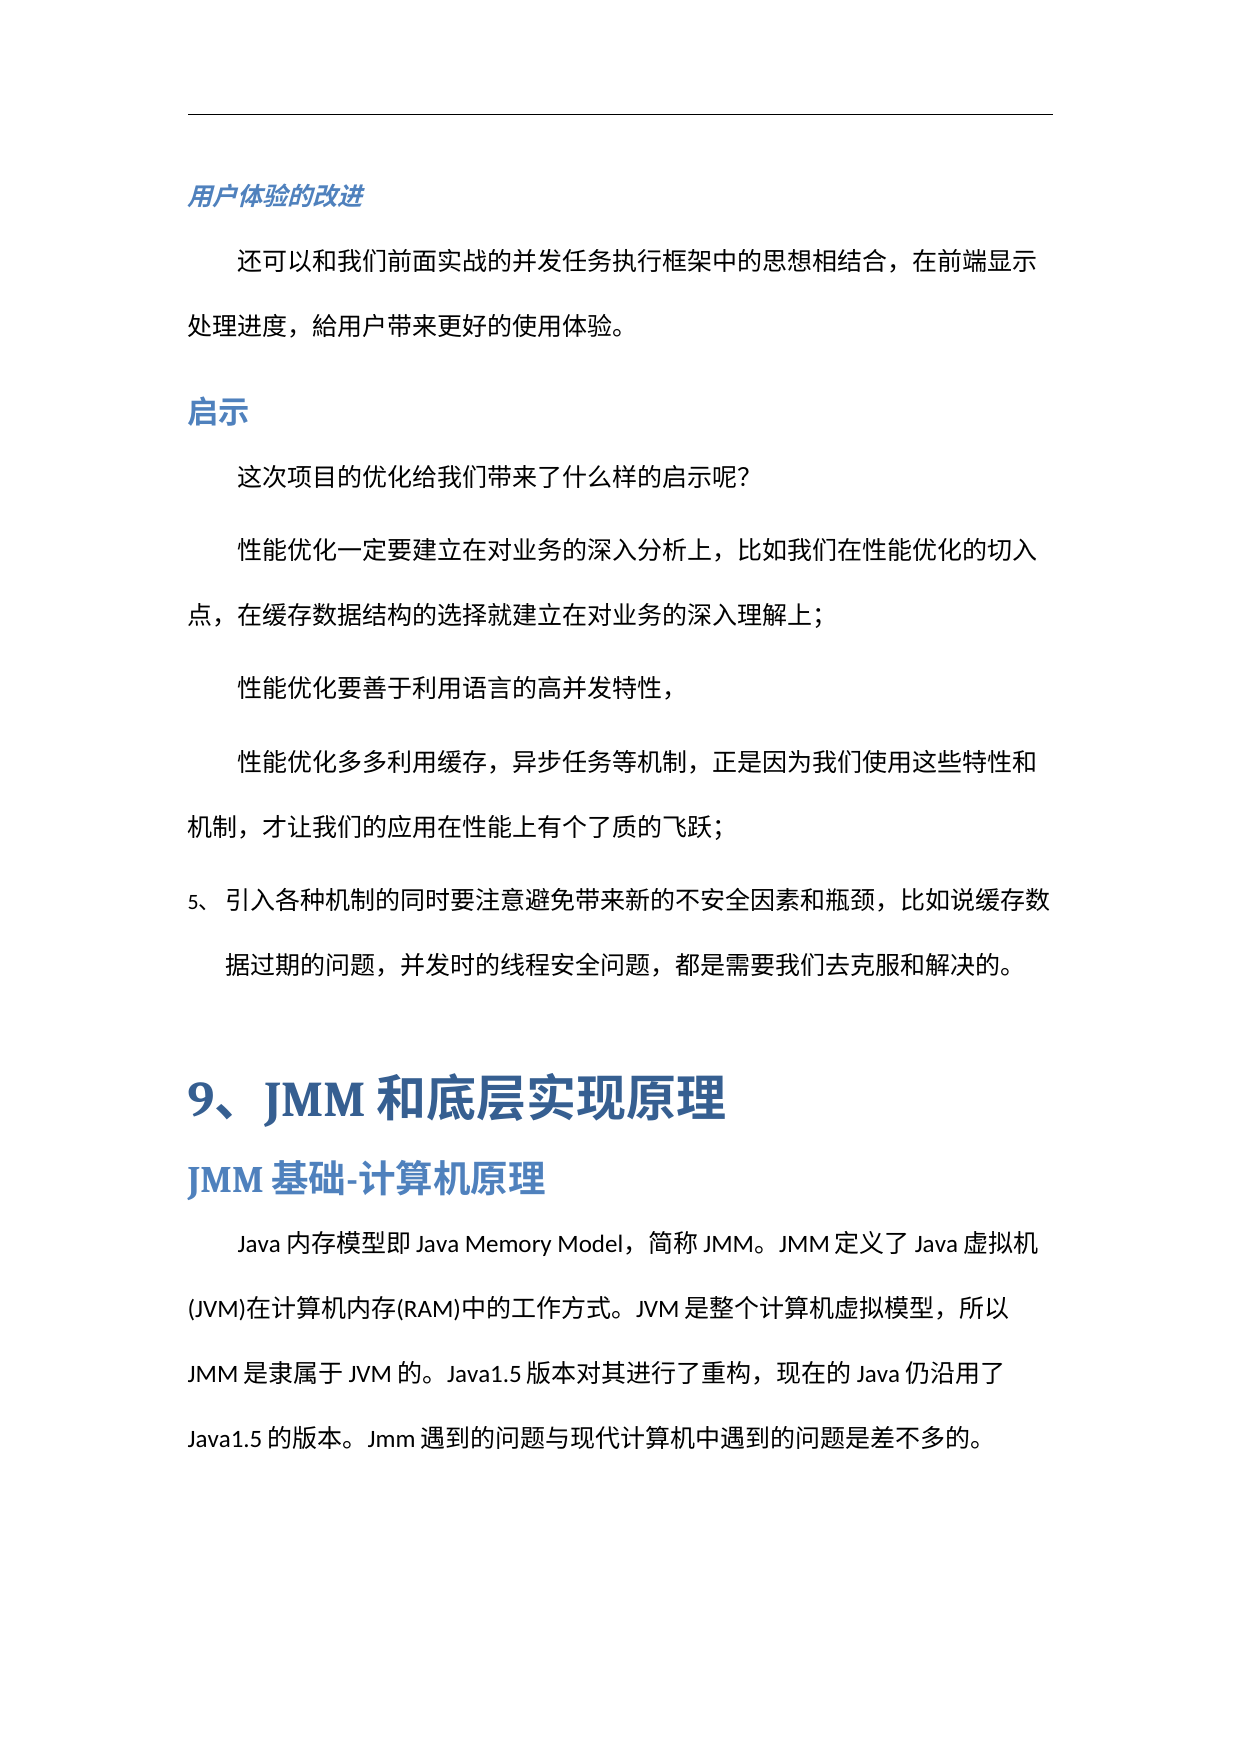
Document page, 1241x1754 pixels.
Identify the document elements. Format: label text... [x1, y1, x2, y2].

text 还可以和我们前面实战的并发任务执行框架中的思想相结合，在前端显示处理进度，給用户带来更好的使用体验。 [187, 227, 1053, 357]
text 这次项目的优化给我们带来了什么样的启示呢？ [187, 443, 1053, 508]
text Java内存模型即Java Memory Model，简称JMM。JMM定义了Java 虚拟机(JVM)在计算机内存(RAM)中的工作方式。JVM是整个计算机虚拟模型，所以JMM是隶属于JVM的。Java1.5版本对其进行了重构，现在的Java仍沿用了Java1.5的版本。Jmm遇到的问题与现代计算机中遇到的问题是差不多的。 [187, 1209, 1053, 1469]
text 性能优化多多利用缓存，异步任务等机制，正是因为我们使用这些特性和机制，才让我们的应用在性能上有个了质的飞跃； [187, 728, 1053, 858]
subtitle 9、JMM和底层实现原理 [187, 1046, 1053, 1144]
subtitle JMM基础-计算机原理 [187, 1144, 1053, 1209]
subtitle 启示 [187, 378, 1053, 443]
list 引入各种机制的同时要注意避免带来新的不安全因素和瓶颈，比如说缓存数据过期的问题，并发时的线程安全问题，都是需要我们去克服和解决的。 [187, 866, 1053, 996]
text 性能优化要善于利用语言的高并发特性， [187, 654, 1053, 719]
subtitle 用户体验的改进 [187, 162, 1053, 227]
text 性能优化一定要建立在对业务的深入分析上，比如我们在性能优化的切入点，在缓存数据结构的选择就建立在对业务的深入理解上； [187, 516, 1053, 646]
